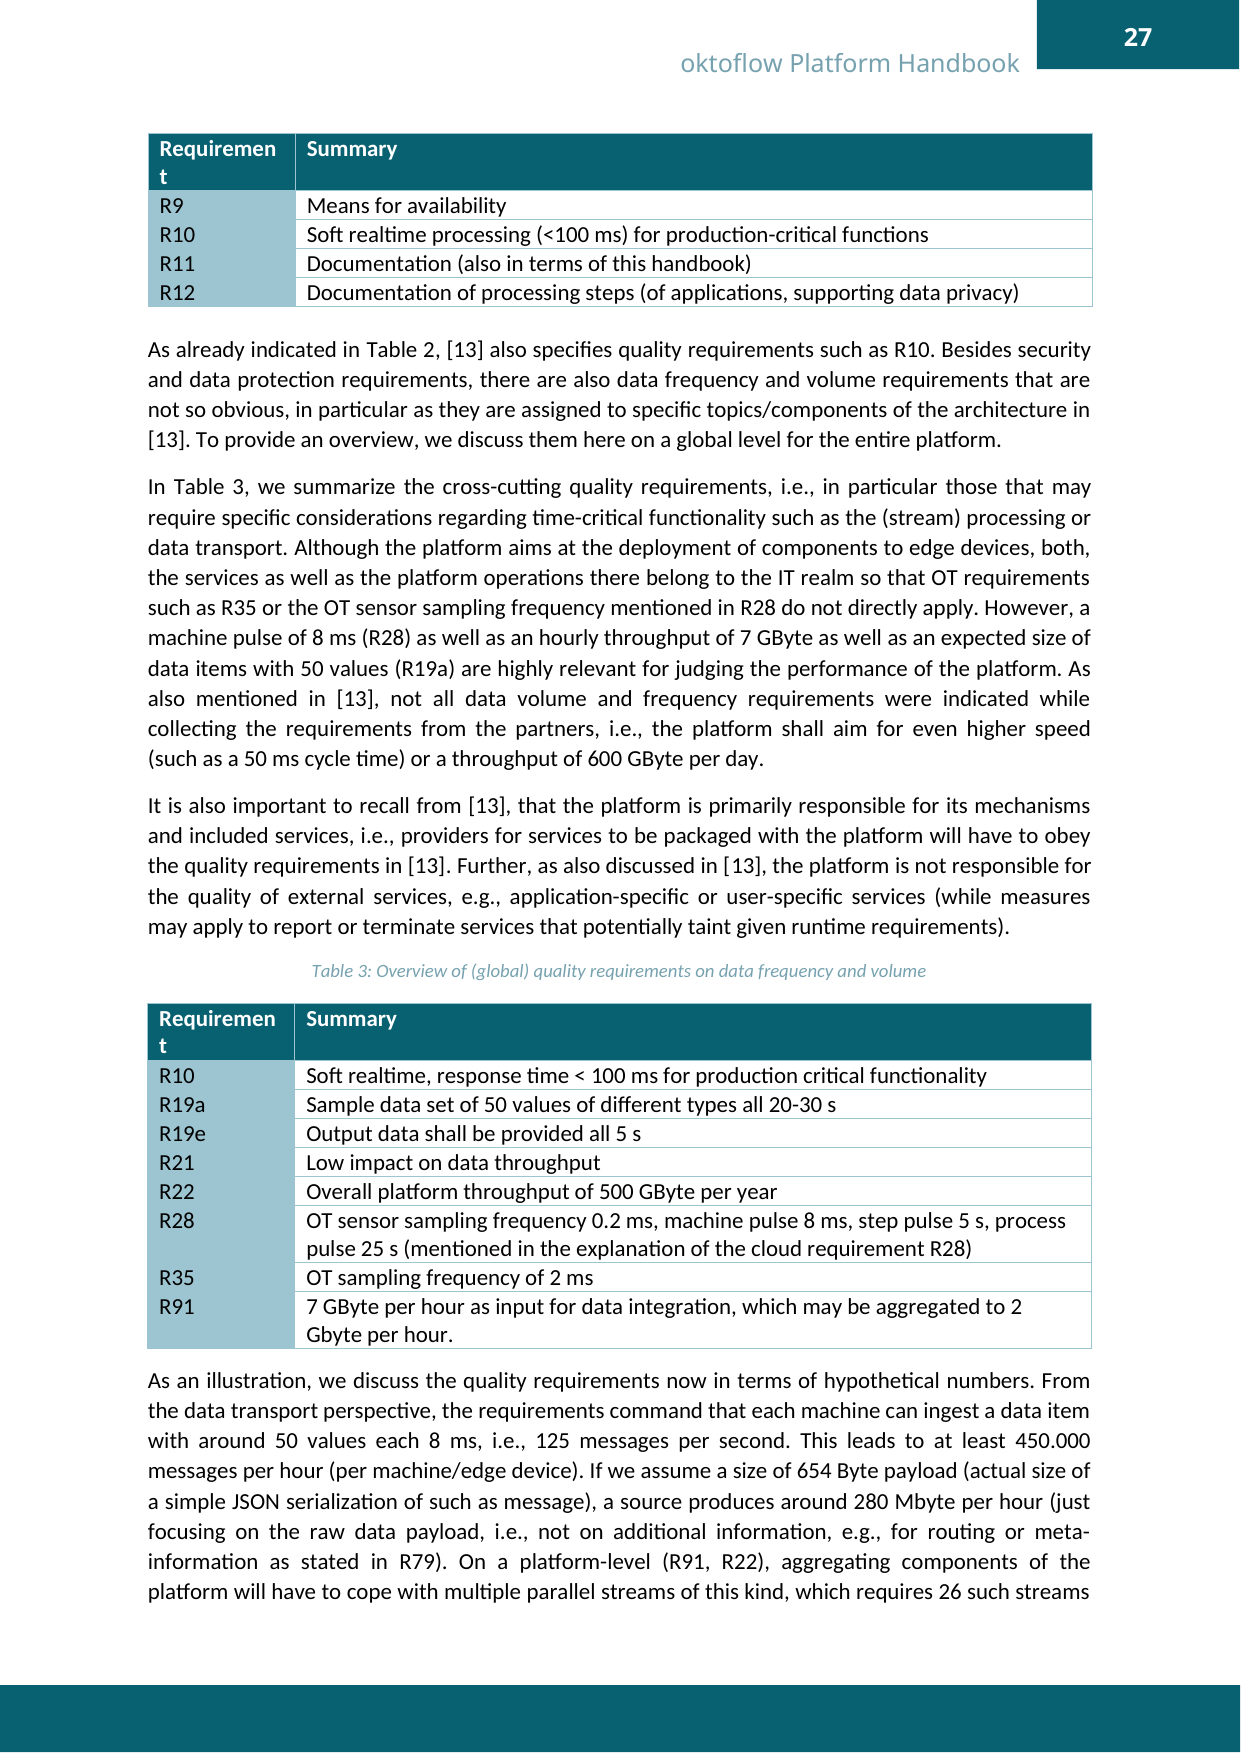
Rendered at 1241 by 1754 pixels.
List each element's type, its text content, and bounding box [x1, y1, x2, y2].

table_cell R91 [148, 1292, 294, 1348]
table_cell R19e [148, 1119, 294, 1147]
table_cell R12 [149, 278, 295, 306]
table_cell R19a [148, 1090, 294, 1118]
table_cell Low impact on data throughput [295, 1148, 1091, 1176]
table_cell R22 [148, 1177, 294, 1205]
text In , we summarize the cross-cutting quality requirements, i.e., in particular those that may require specific considerations regarding time-critical functionality such as the (stream) processing or data transport. Although the platform aims at the deployment of components to edge devices, both, the services as well as the platform operations there belong to the IT realm so that OT requirements such as R35 or the OT sensor sampling frequency mentioned in R28 do not directly apply. However, a machine pulse of 8 ms (R28) as well as an hourly throughput of 7 GByte as well as an expected size of data items with 50 values (R19a) are highly relevant for judging the performance of the platform. As also mentioned in [13], not all data volume and frequency requirements were indicated while collecting the requirements from the partners, i.e., the platform shall aim for even higher speed (such as a 50 ms cycle time) or a throughput of 600 GByte per day. [148, 472, 1093, 772]
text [148, 1366, 1093, 1605]
table_header Summary [296, 134, 1092, 190]
table_cell R35 [148, 1263, 294, 1291]
table_cell Overall platform throughput of 500 GByte per year [295, 1177, 1091, 1205]
table_cell Output data shall be provided all 5 s [295, 1119, 1091, 1147]
text As already indicated in , [13] also specifies quality requirements such as R10. Besides security and data protection requirements, there are also data frequency and volume requirements that are not so obvious, in particular as they are assigned to specific topics/components of the architecture in [13]. To provide an overview, we discuss them here on a global level for the entire platform. [148, 335, 1093, 453]
table_cell Sample data set of 50 values of different types all 20-30 s [295, 1090, 1091, 1118]
text Table 3: Overview of (global) quality requirements on data frequency and volume [148, 959, 1093, 982]
table_cell R9 [149, 191, 295, 219]
table_header Summary [295, 1004, 1091, 1060]
table_cell Means for availability [296, 191, 1092, 219]
table_header Requirement [149, 134, 295, 190]
table_cell OT sampling frequency of 2 ms [295, 1263, 1091, 1291]
table_cell R10 [149, 220, 295, 248]
table_cell R28 [148, 1206, 294, 1262]
table_cell OT sensor sampling frequency 0.2 ms, machine pulse 8 ms, step pulse 5 s, process pulse 25 s (mentioned in the explanation of the cloud requirement R28) [295, 1206, 1091, 1262]
table_cell Documentation of processing steps (of applications, supporting data privacy) [296, 278, 1092, 306]
table_cell R21 [148, 1148, 294, 1176]
table_cell Documentation (also in terms of this handbook) [296, 249, 1092, 277]
table_cell Soft realtime, response time < 100 ms for production critical functionality [295, 1061, 1091, 1089]
text It is also important to recall from [13], that the platform is primarily responsible for its mechanisms and included services, i.e., providers for services to be packaged with the platform will have to obey the quality requirements in [13]. Further, as also discussed in [13], the platform is not responsible for the quality of external services, e.g., application-specific or user-specific services (while measures may apply to report or terminate services that potentially taint given runtime requirements). [148, 791, 1093, 940]
table_cell R11 [149, 249, 295, 277]
table_cell R10 [148, 1061, 294, 1089]
table_cell 7 GByte per hour as input for data integration, which may be aggregated to 2 Gbyte per hour. [295, 1292, 1091, 1348]
table_header Requirement [148, 1004, 294, 1060]
table_cell Soft realtime processing (<100 ms) for production-critical functions [296, 220, 1092, 248]
